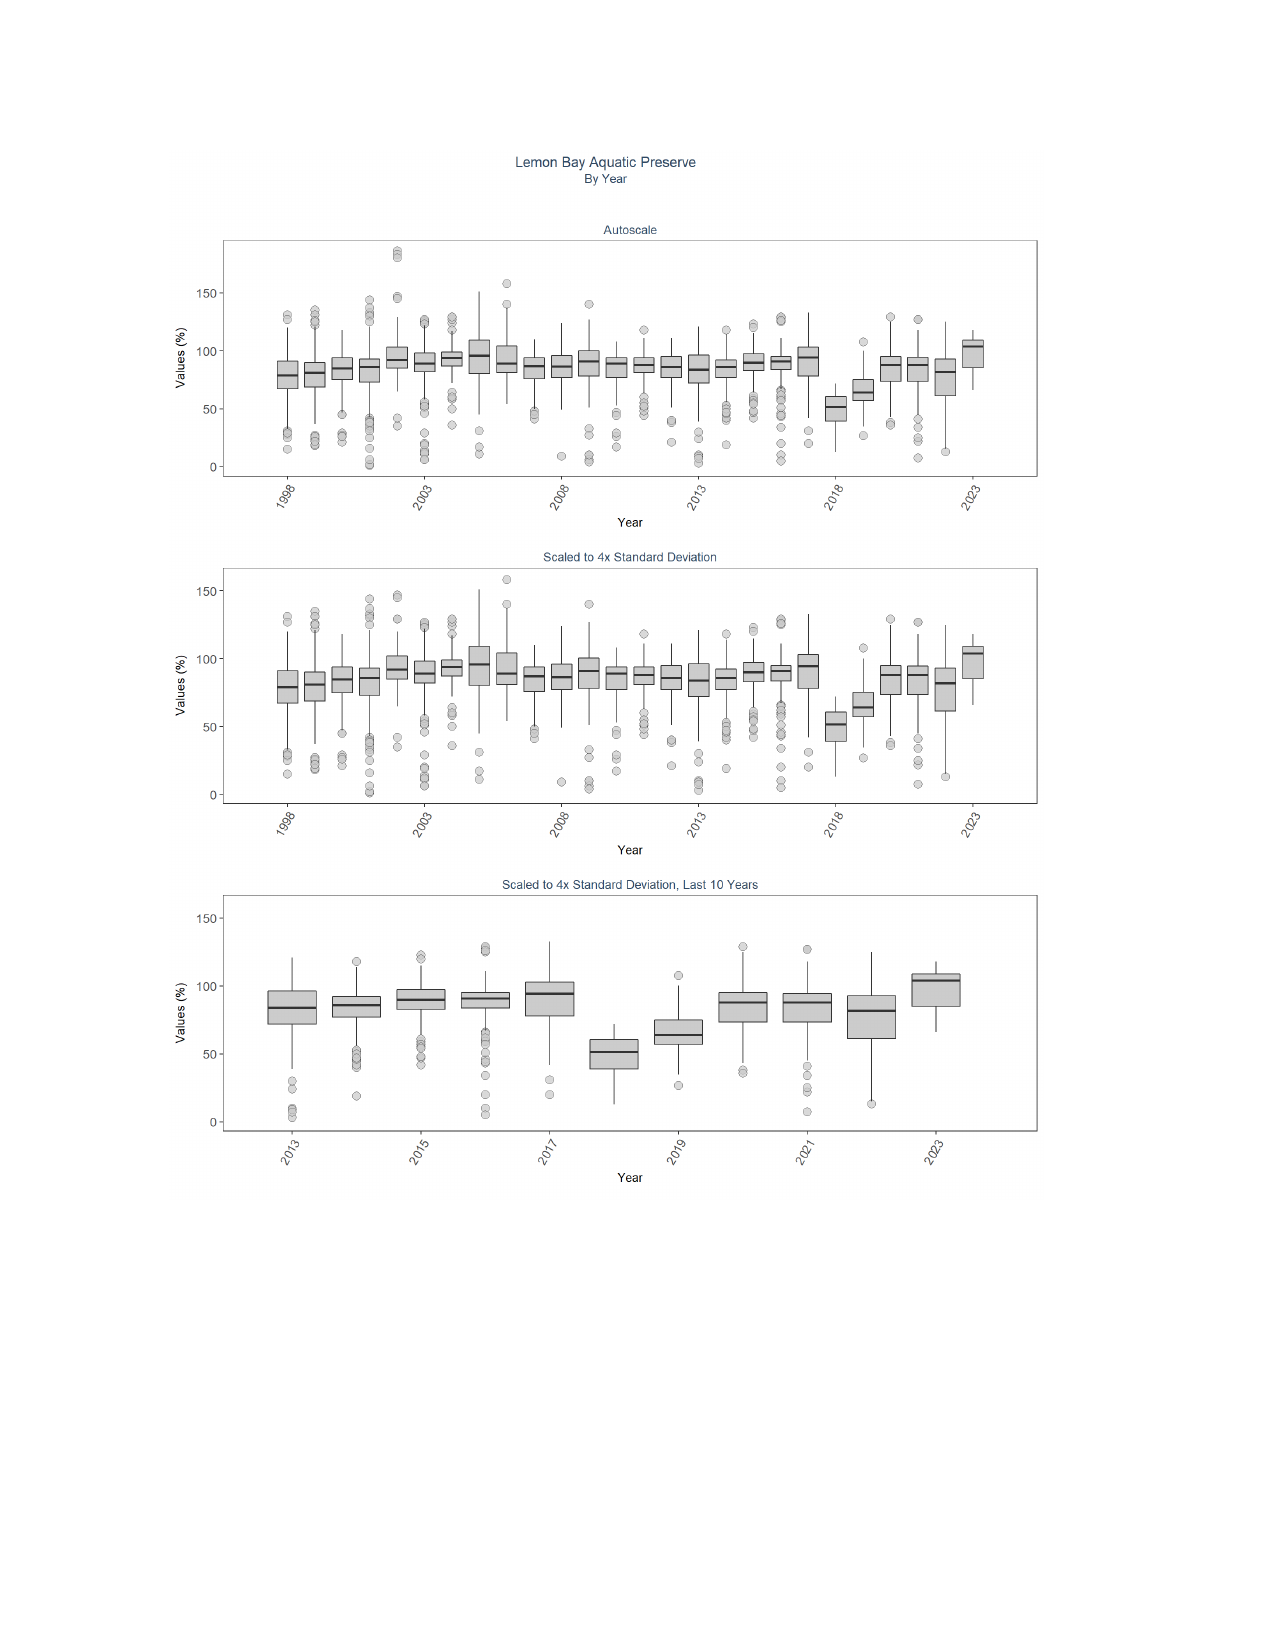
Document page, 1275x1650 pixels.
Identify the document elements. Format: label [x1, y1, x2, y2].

picture [168, 150, 1044, 1200]
